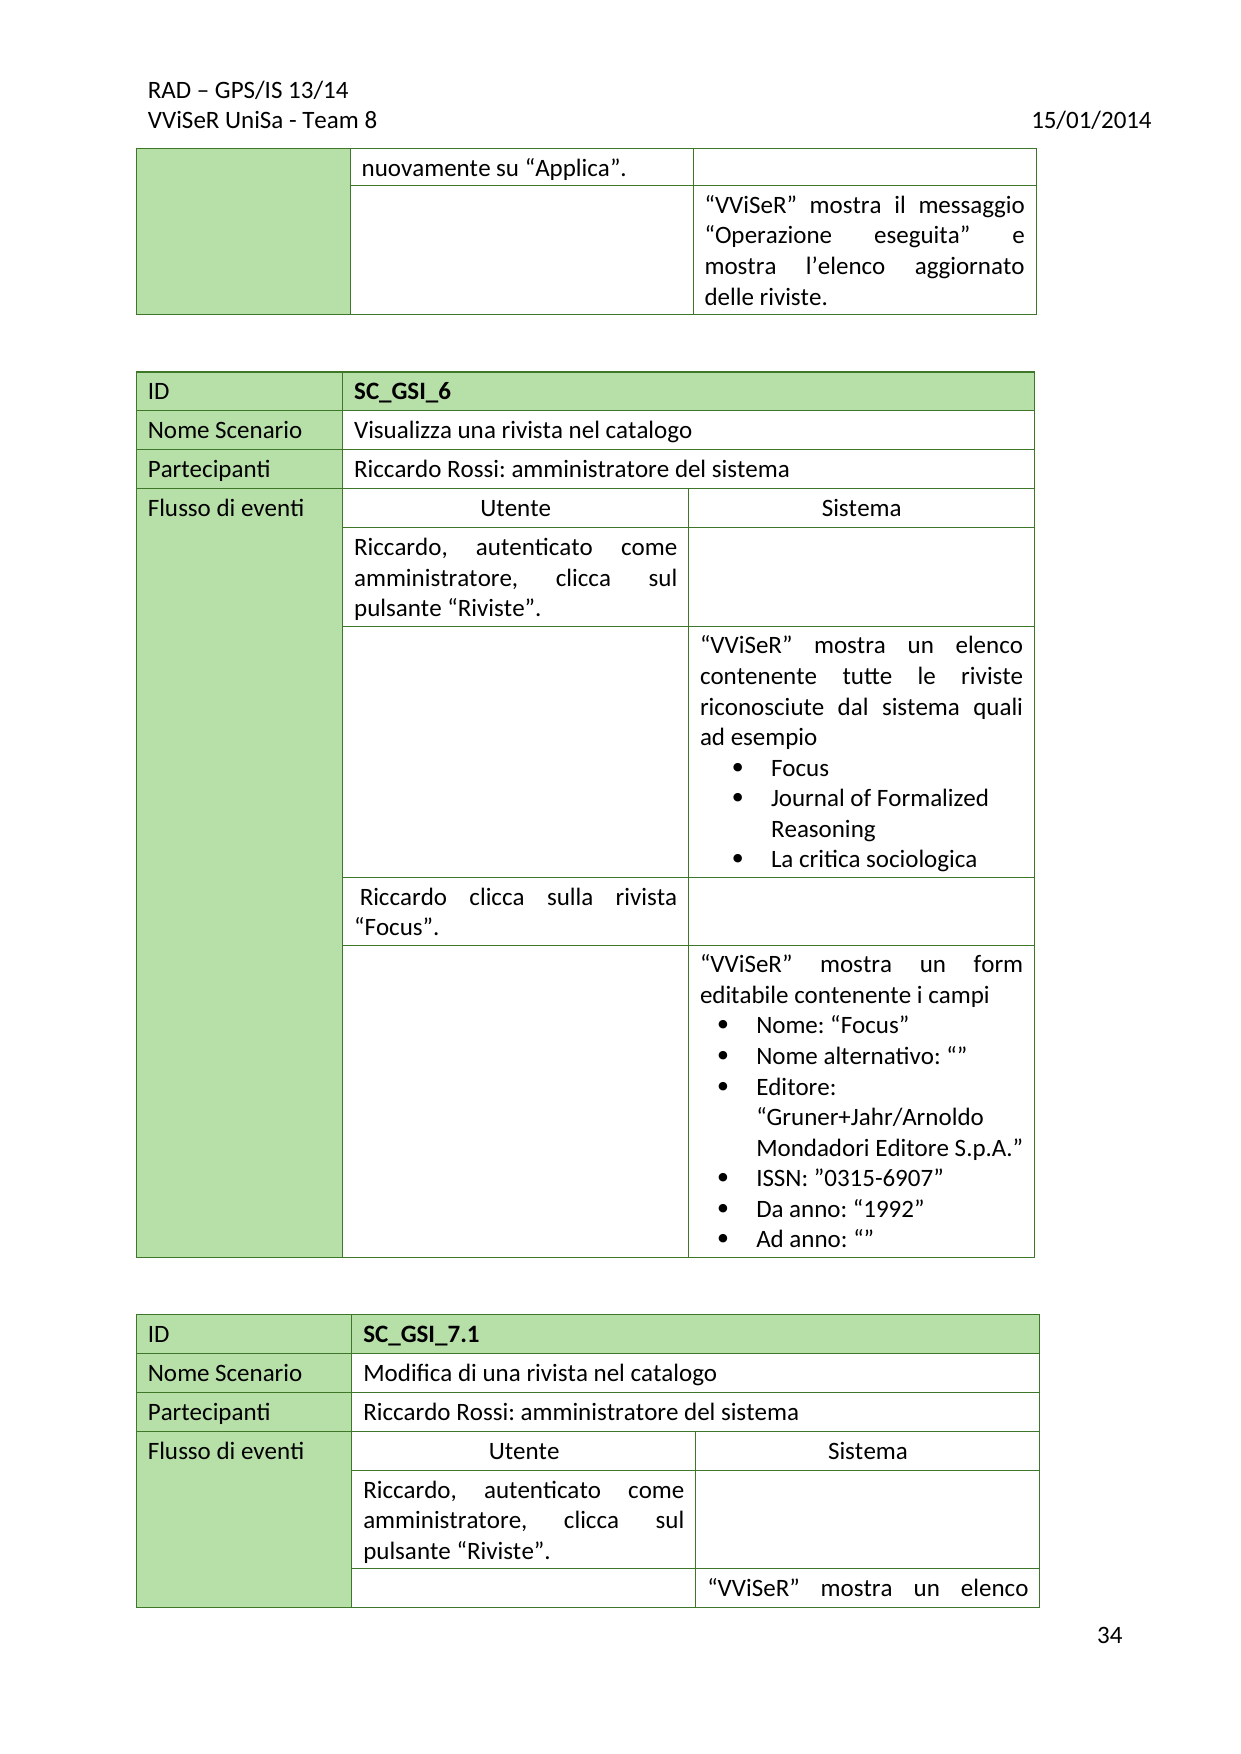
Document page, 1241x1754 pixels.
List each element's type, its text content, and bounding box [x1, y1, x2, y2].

table_cell Sistema [689, 489, 1034, 527]
table_cell Partecipanti [137, 450, 342, 488]
table_cell Riccardo, autenticato come amministratore, clicca sul pulsante “Riviste”. [352, 1471, 695, 1568]
table_cell [343, 946, 688, 1257]
table_header SC_GSI_6 [343, 373, 1034, 410]
table_cell “VViSeR” mostra il messaggio “Operazione eseguita” e mostra l’elenco aggiornato delle riviste. [694, 186, 1036, 314]
table_cell Riccardo clicca sulla rivista “Focus”. [343, 878, 688, 944]
table_header ID [137, 373, 342, 410]
table_cell [696, 1471, 1039, 1568]
table_cell Nome Scenario [137, 411, 342, 449]
table_cell Flusso di eventi [137, 1432, 351, 1607]
table_cell Utente [352, 1432, 695, 1470]
table_cell Partecipanti [137, 1393, 351, 1431]
table_cell Modifica di una rivista nel catalogo [352, 1354, 1039, 1392]
table_cell [694, 149, 1036, 185]
table_cell Flusso di eventi [137, 489, 342, 1257]
table_cell [352, 1569, 695, 1607]
table_cell Riccardo, autenticato come amministratore, clicca sul pulsante “Riviste”. [343, 528, 688, 626]
table_header ID [137, 1315, 351, 1353]
table_header SC_GSI_7.1 [352, 1315, 1039, 1353]
table_cell Riccardo Rossi: amministratore del sistema [343, 450, 1034, 488]
table_cell Nome Scenario [137, 1354, 351, 1392]
table_cell Visualizza una rivista nel catalogo [343, 411, 1034, 449]
table_cell Sistema [696, 1432, 1039, 1470]
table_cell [351, 149, 693, 185]
table_cell [689, 528, 1034, 626]
table_cell [351, 186, 693, 314]
table_cell [343, 627, 688, 877]
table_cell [696, 1569, 1039, 1607]
table_cell Riccardo Rossi: amministratore del sistema [352, 1393, 1039, 1431]
table_cell [689, 878, 1034, 944]
table_cell Utente [343, 489, 688, 527]
